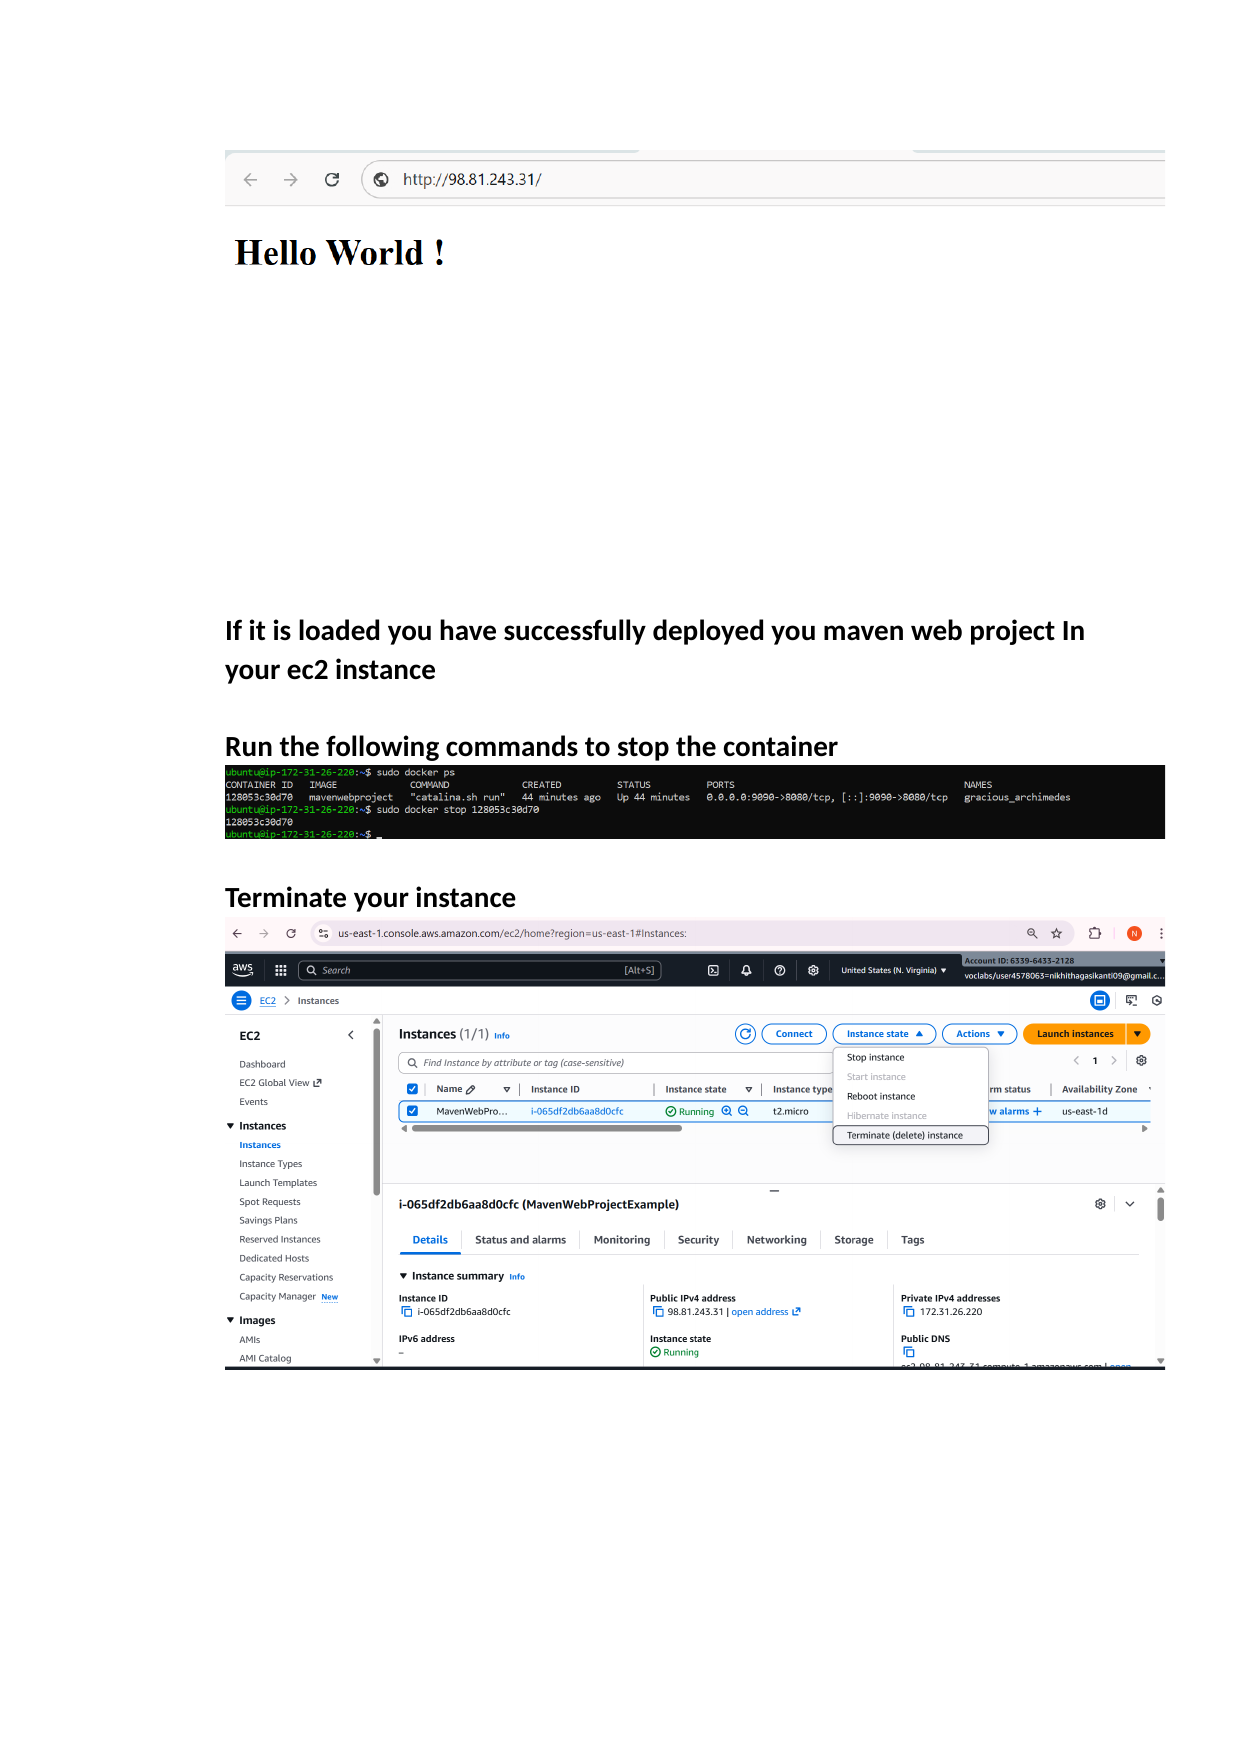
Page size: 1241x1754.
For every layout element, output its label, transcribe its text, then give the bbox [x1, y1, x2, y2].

picture [225, 765, 1166, 839]
picture [225, 150, 1166, 572]
picture [225, 917, 1166, 1370]
list Terminate your instance [225, 879, 1090, 914]
list Run the following commands to stop the container [225, 728, 1090, 765]
list If it is loaded you have successfully deployed you maven web project In your ec2 instance [225, 612, 1090, 686]
